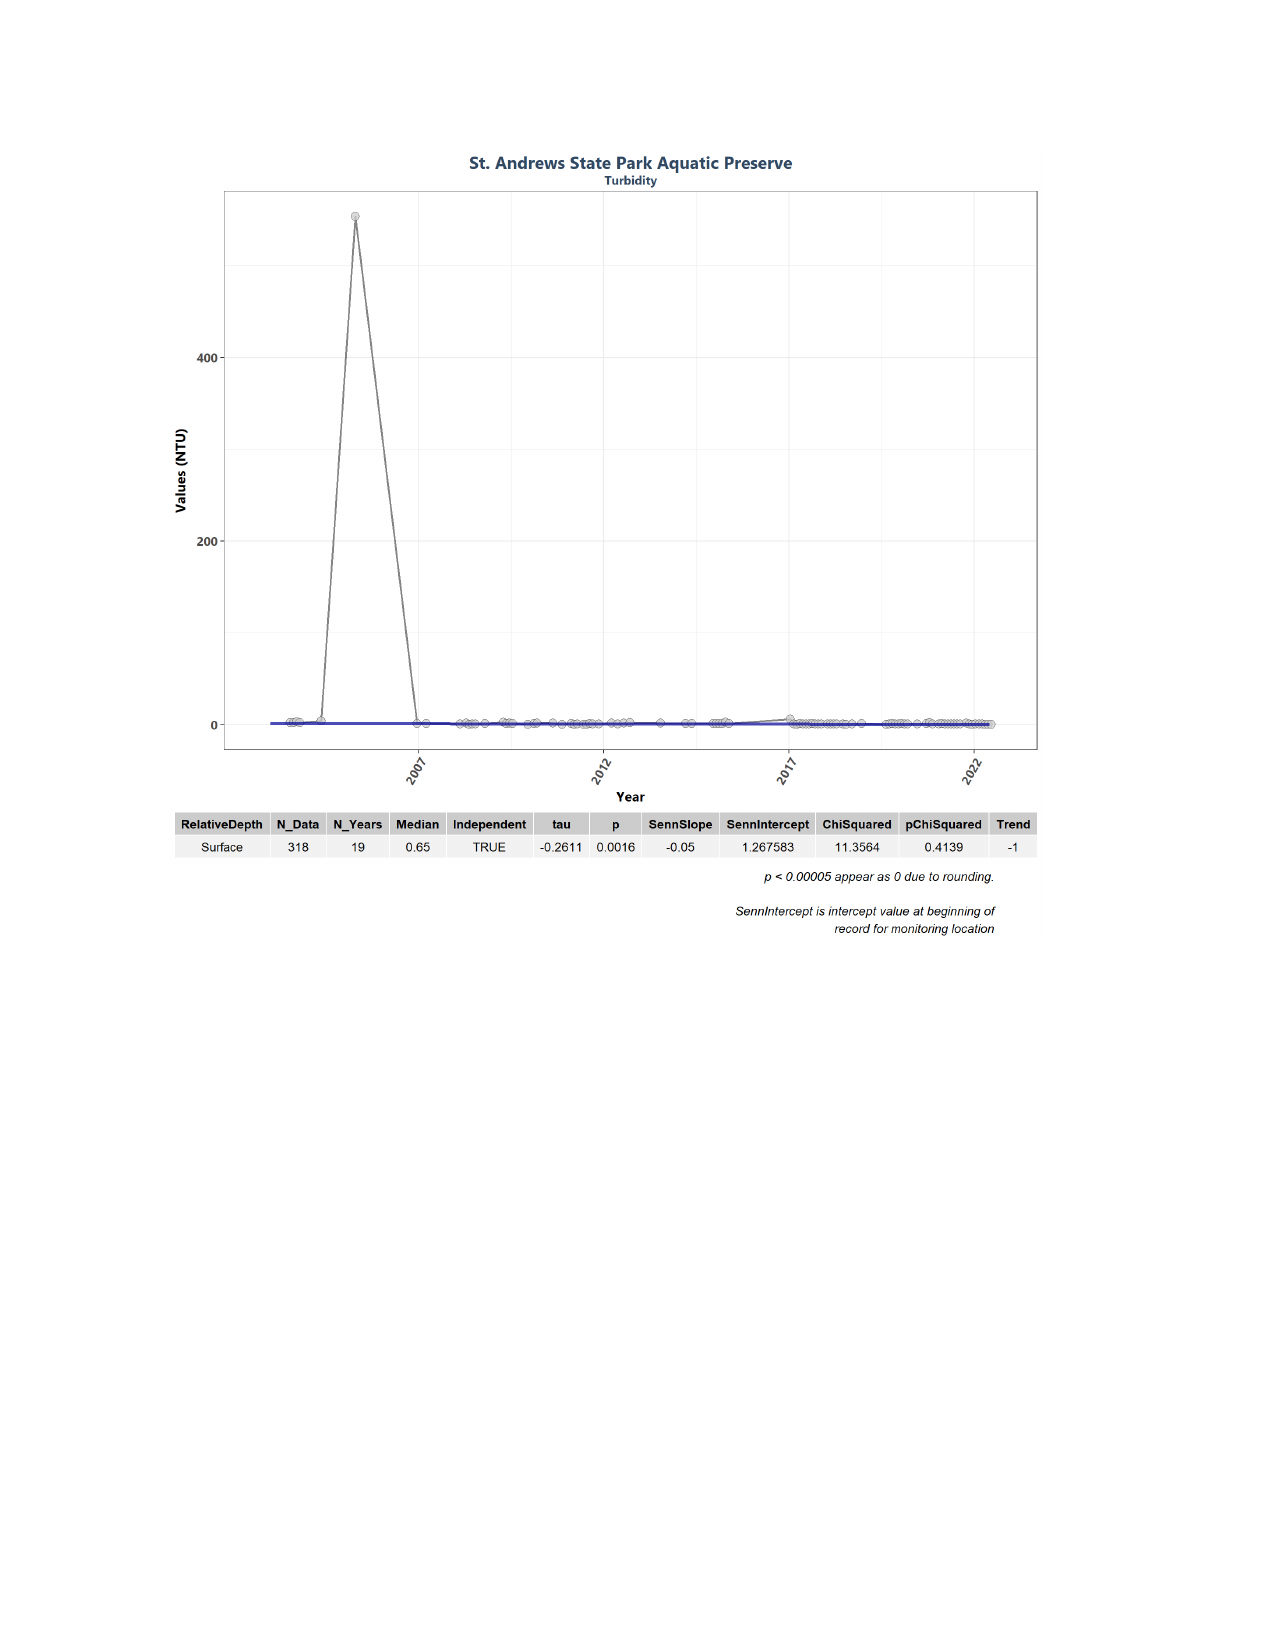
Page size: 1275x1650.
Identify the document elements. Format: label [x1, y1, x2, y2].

picture [168, 150, 1044, 938]
